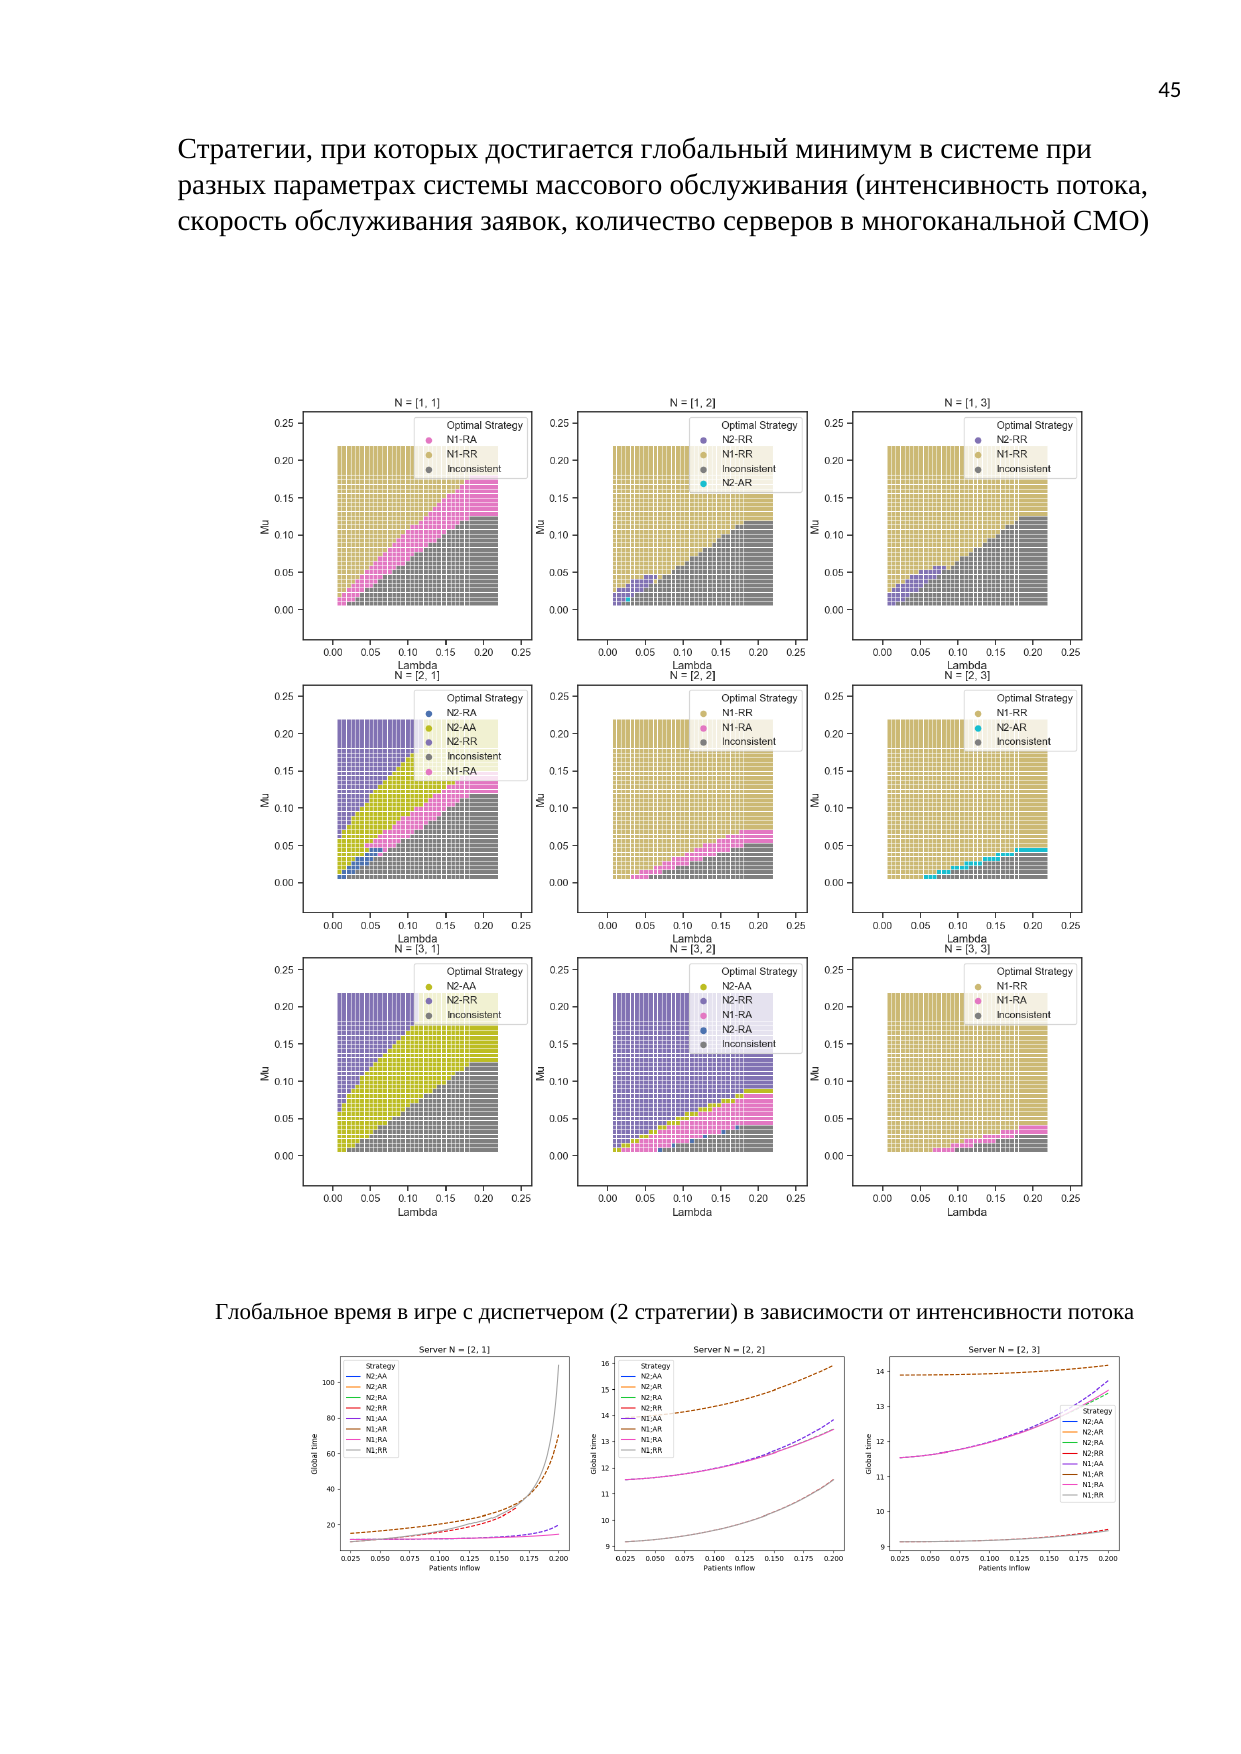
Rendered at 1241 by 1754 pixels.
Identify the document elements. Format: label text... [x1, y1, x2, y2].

picture [214, 1326, 1219, 1578]
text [177, 1326, 1175, 1613]
picture [177, 291, 1182, 1296]
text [177, 131, 1181, 237]
text Глобальное время в игре с диспетчером (2 стратегии) в зависимости от интенсивности потока [177, 1298, 1175, 1324]
